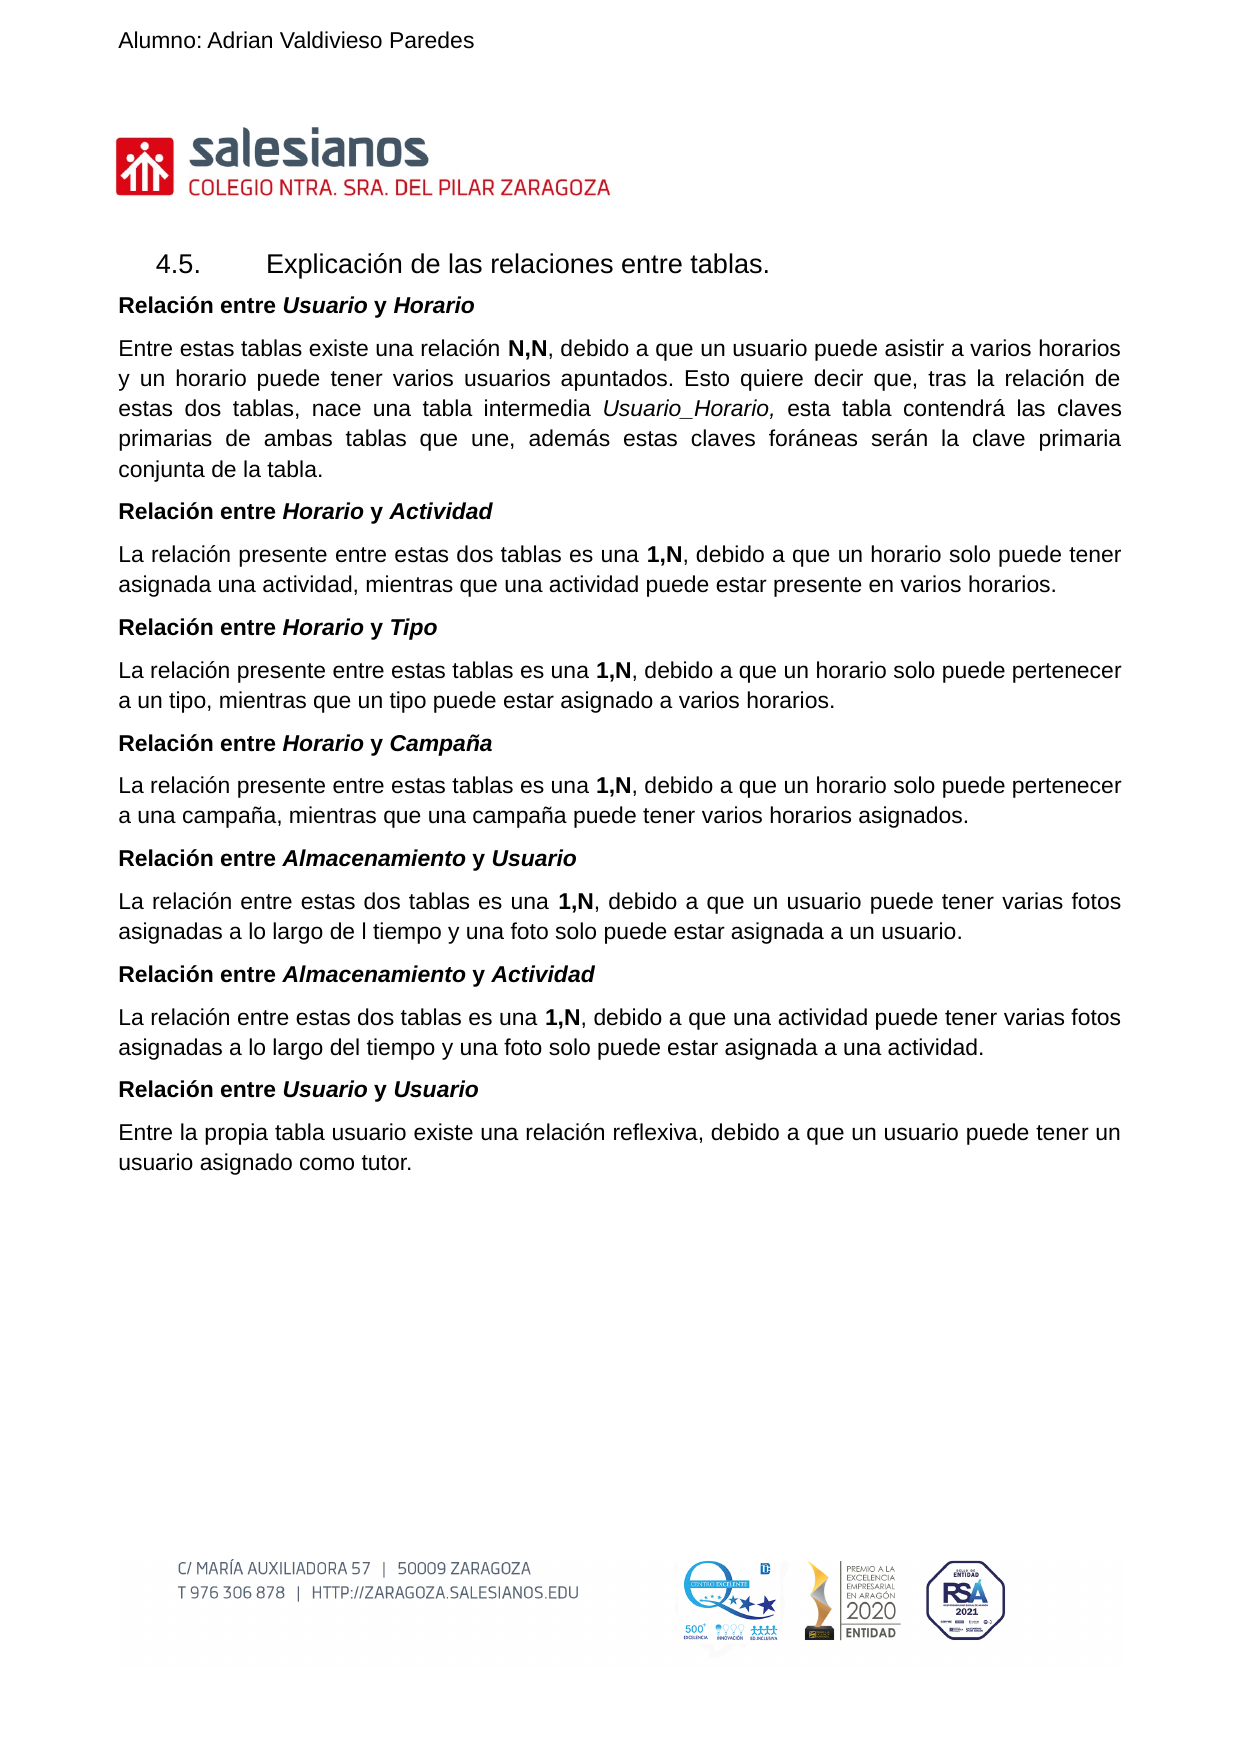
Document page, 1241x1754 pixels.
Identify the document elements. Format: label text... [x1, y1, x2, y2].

text La relación entre estas dos tablas es una 1,N, debido a que un usuario puede tener varias fotos asignadas a lo largo de l tiempo y una foto solo puede estar asignada a un usuario. [118, 888, 1122, 944]
picture [100, 115, 629, 217]
text Relación entre Almacenamiento y Usuario [118, 845, 1122, 871]
text Relación entre Horario y Campaña [118, 729, 1122, 756]
text Relación entre Horario y Tipo [118, 614, 1122, 640]
text Explicación de las relaciones entre tablas. [156, 248, 1122, 279]
text Entre estas tablas existe una relación N,N, debido a que un usuario puede asistir a varios horarios y un horario puede tener varios usuarios apuntados. Esto quiere decir que, tras la relación de estas dos tablas, nace una tabla intermedia Usuario_Horario, esta tabla contendrá las claves primarias de ambas tablas que une, además estas claves foráneas serán la clave primaria conjunta de la tabla. [118, 335, 1122, 482]
picture [118, 1557, 1123, 1667]
text La relación presente entre estas dos tablas es una 1,N, debido a que un horario solo puede tener asignada una actividad, mientras que una actividad puede estar presente en varios horarios. [118, 541, 1122, 597]
text Relación entre Usuario y Horario [118, 292, 1122, 318]
text La relación presente entre estas tablas es una 1,N, debido a que un horario solo puede pertenecer a una campaña, mientras que una campaña puede tener varios horarios asignados. [118, 772, 1122, 829]
text La relación entre estas dos tablas es una 1,N, debido a que una actividad puede tener varias fotos asignadas a lo largo del tiempo y una foto solo puede estar asignada a una actividad. [118, 1003, 1122, 1060]
text La relación presente entre estas tablas es una 1,N, debido a que un horario solo puede pertenecer a un tipo, mientras que un tipo puede estar asignado a varios horarios. [118, 657, 1122, 713]
text Entre la propia tabla usuario existe una relación reflexiva, debido a que un usuario puede tener un usuario asignado como tutor. [118, 1119, 1122, 1176]
text Relación entre Usuario y Usuario [118, 1076, 1122, 1103]
text Relación entre Horario y Actividad [118, 498, 1122, 524]
text Relación entre Almacenamiento y Actividad [118, 961, 1122, 987]
